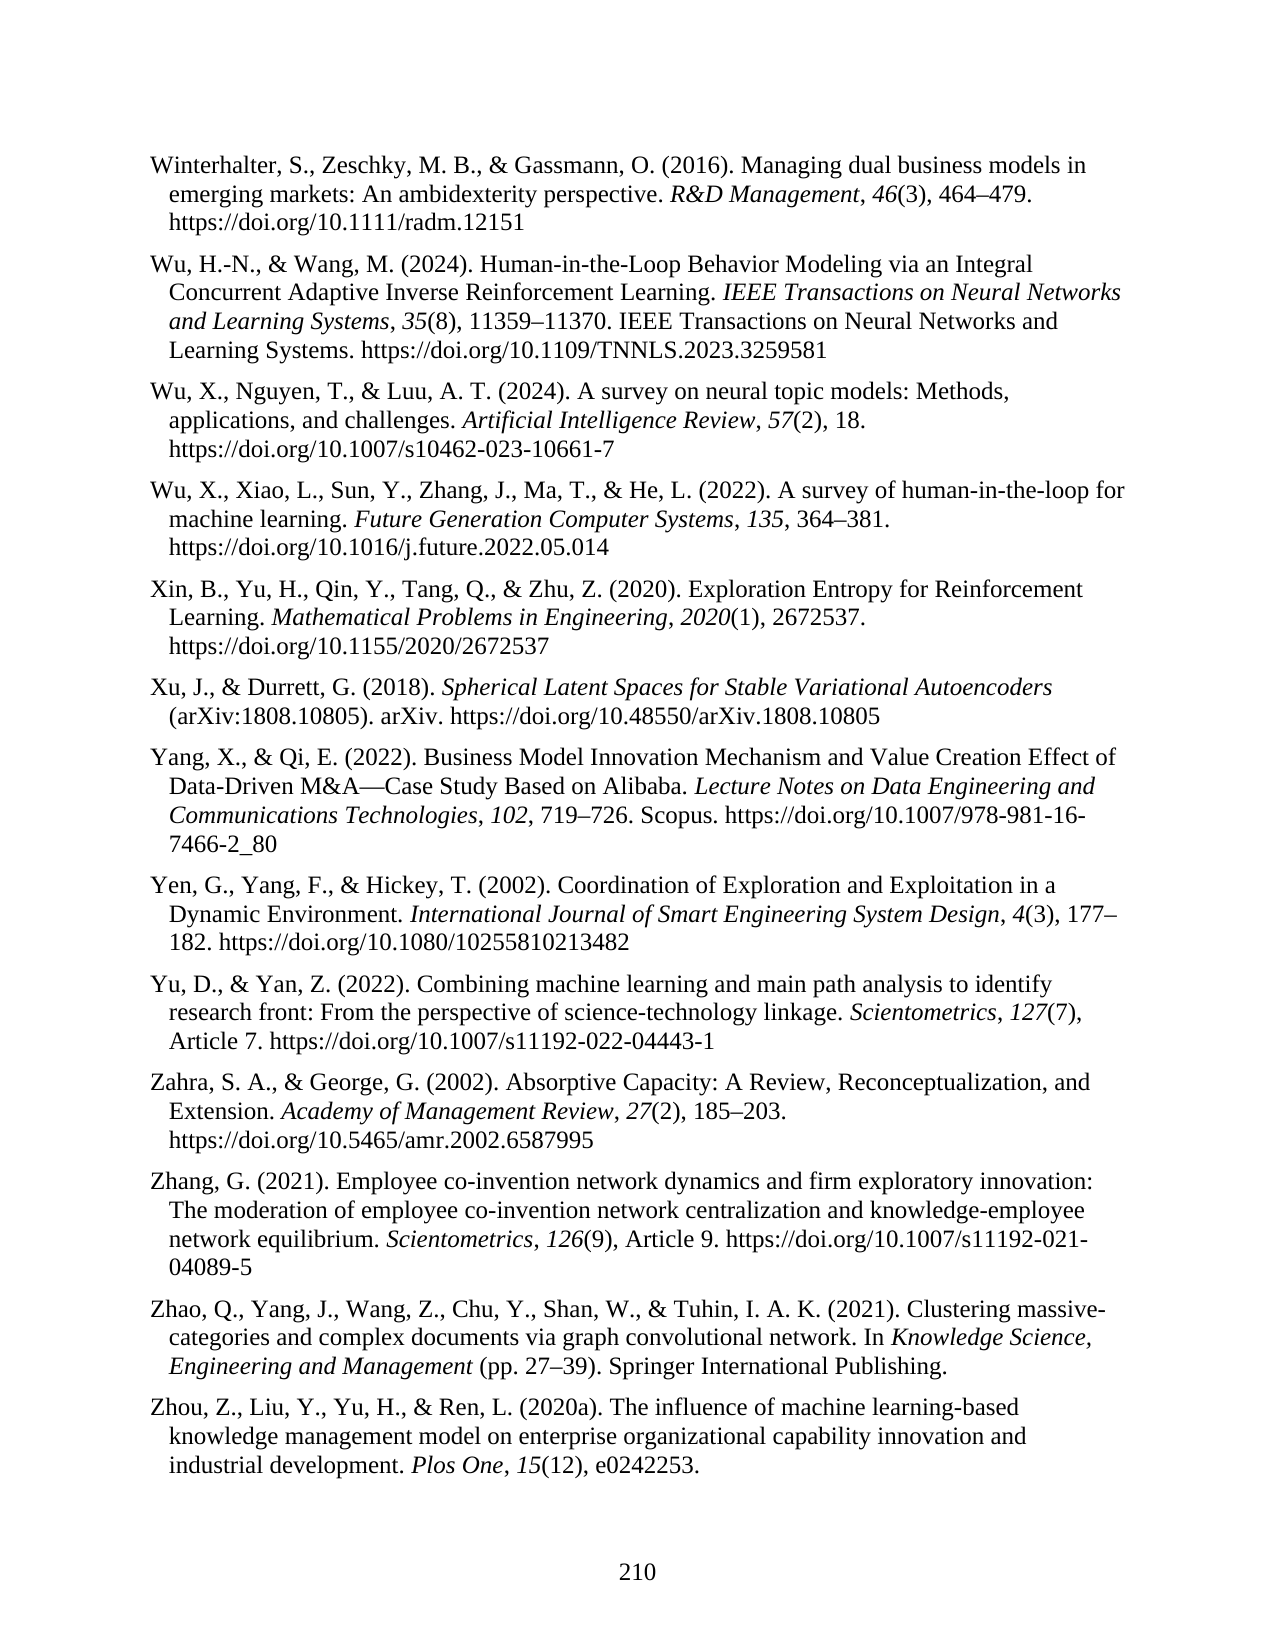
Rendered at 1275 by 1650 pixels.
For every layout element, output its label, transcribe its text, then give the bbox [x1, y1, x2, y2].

text Yang, X., & Qi, E. (2022). Business Model Innovation Mechanism and Value Creation Effect of Data-Driven M&A—Case Study Based on Alibaba. Lecture Notes on Data Engineering and Communications Technologies, 102, 719–726. Scopus. https://doi.org/10.1007/978-981-16-7466-2_80 [150, 742, 1125, 857]
text Zhao, Q., Yang, J., Wang, Z., Chu, Y., Shan, W., & Tuhin, I. A. K. (2021). Clustering massive-categories and complex documents via graph convolutional network. In Knowledge Science, Engineering and Management (pp. 27–39). Springer International Publishing. [150, 1294, 1125, 1380]
text Zhou, Z., Liu, Y., Yu, H., & Ren, L. (2020a). The influence of machine learning-based knowledge management model on enterprise organizational capability innovation and industrial development. Plos One, 15(12), e0242253. [150, 1392, 1125, 1479]
text Wu, X., Xiao, L., Sun, Y., Zhang, J., Ma, T., & He, L. (2022). A survey of human-in-the-loop for machine learning. Future Generation Computer Systems, 135, 364–381. https://doi.org/10.1016/j.future.2022.05.014 [150, 475, 1125, 561]
text Yu, D., & Yan, Z. (2022). Combining machine learning and main path analysis to identify research front: From the perspective of science-technology linkage. Scientometrics, 127(7), Article 7. https://doi.org/10.1007/s11192-022-04443-1 [150, 969, 1125, 1055]
text Xin, B., Yu, H., Qin, Y., Tang, Q., & Zhu, Z. (2020). Exploration Entropy for Reinforcement Learning. Mathematical Problems in Engineering, 2020(1), 2672537. https://doi.org/10.1155/2020/2672537 [150, 574, 1125, 660]
text Zhang, G. (2021). Employee co-invention network dynamics and firm exploratory innovation: The moderation of employee co-invention network centralization and knowledge-employee network equilibrium. Scientometrics, 126(9), Article 9. https://doi.org/10.1007/s11192-021-04089-5 [150, 1166, 1125, 1281]
text Xu, J., & Durrett, G. (2018). Spherical Latent Spaces for Stable Variational Autoencoders (arXiv:1808.10805). arXiv. https://doi.org/10.48550/arXiv.1808.10805 [150, 672, 1125, 730]
text Yen, G., Yang, F., & Hickey, T. (2002). Coordination of Exploration and Exploitation in a Dynamic Environment. International Journal of Smart Engineering System Design, 4(3), 177–182. https://doi.org/10.1080/10255810213482 [150, 870, 1125, 956]
text Wu, X., Nguyen, T., & Luu, A. T. (2024). A survey on neural topic models: Methods, applications, and challenges. Artificial Intelligence Review, 57(2), 18. https://doi.org/10.1007/s10462-023-10661-7 [150, 376, 1125, 462]
text Wu, H.-N., & Wang, M. (2024). Human-in-the-Loop Behavior Modeling via an Integral Concurrent Adaptive Inverse Reinforcement Learning. IEEE Transactions on Neural Networks and Learning Systems, 35(8), 11359–11370. IEEE Transactions on Neural Networks and Learning Systems. https://doi.org/10.1109/TNNLS.2023.3259581 [150, 249, 1125, 364]
text Zahra, S. A., & George, G. (2002). Absorptive Capacity: A Review, Reconceptualization, and Extension. Academy of Management Review, 27(2), 185–203. https://doi.org/10.5465/amr.2002.6587995 [150, 1067, 1125, 1154]
text Winterhalter, S., Zeschky, M. B., & Gassmann, O. (2016). Managing dual business models in emerging markets: An ambidexterity perspective. R&D Management, 46(3), 464–479. https://doi.org/10.1111/radm.12151 [150, 150, 1125, 236]
